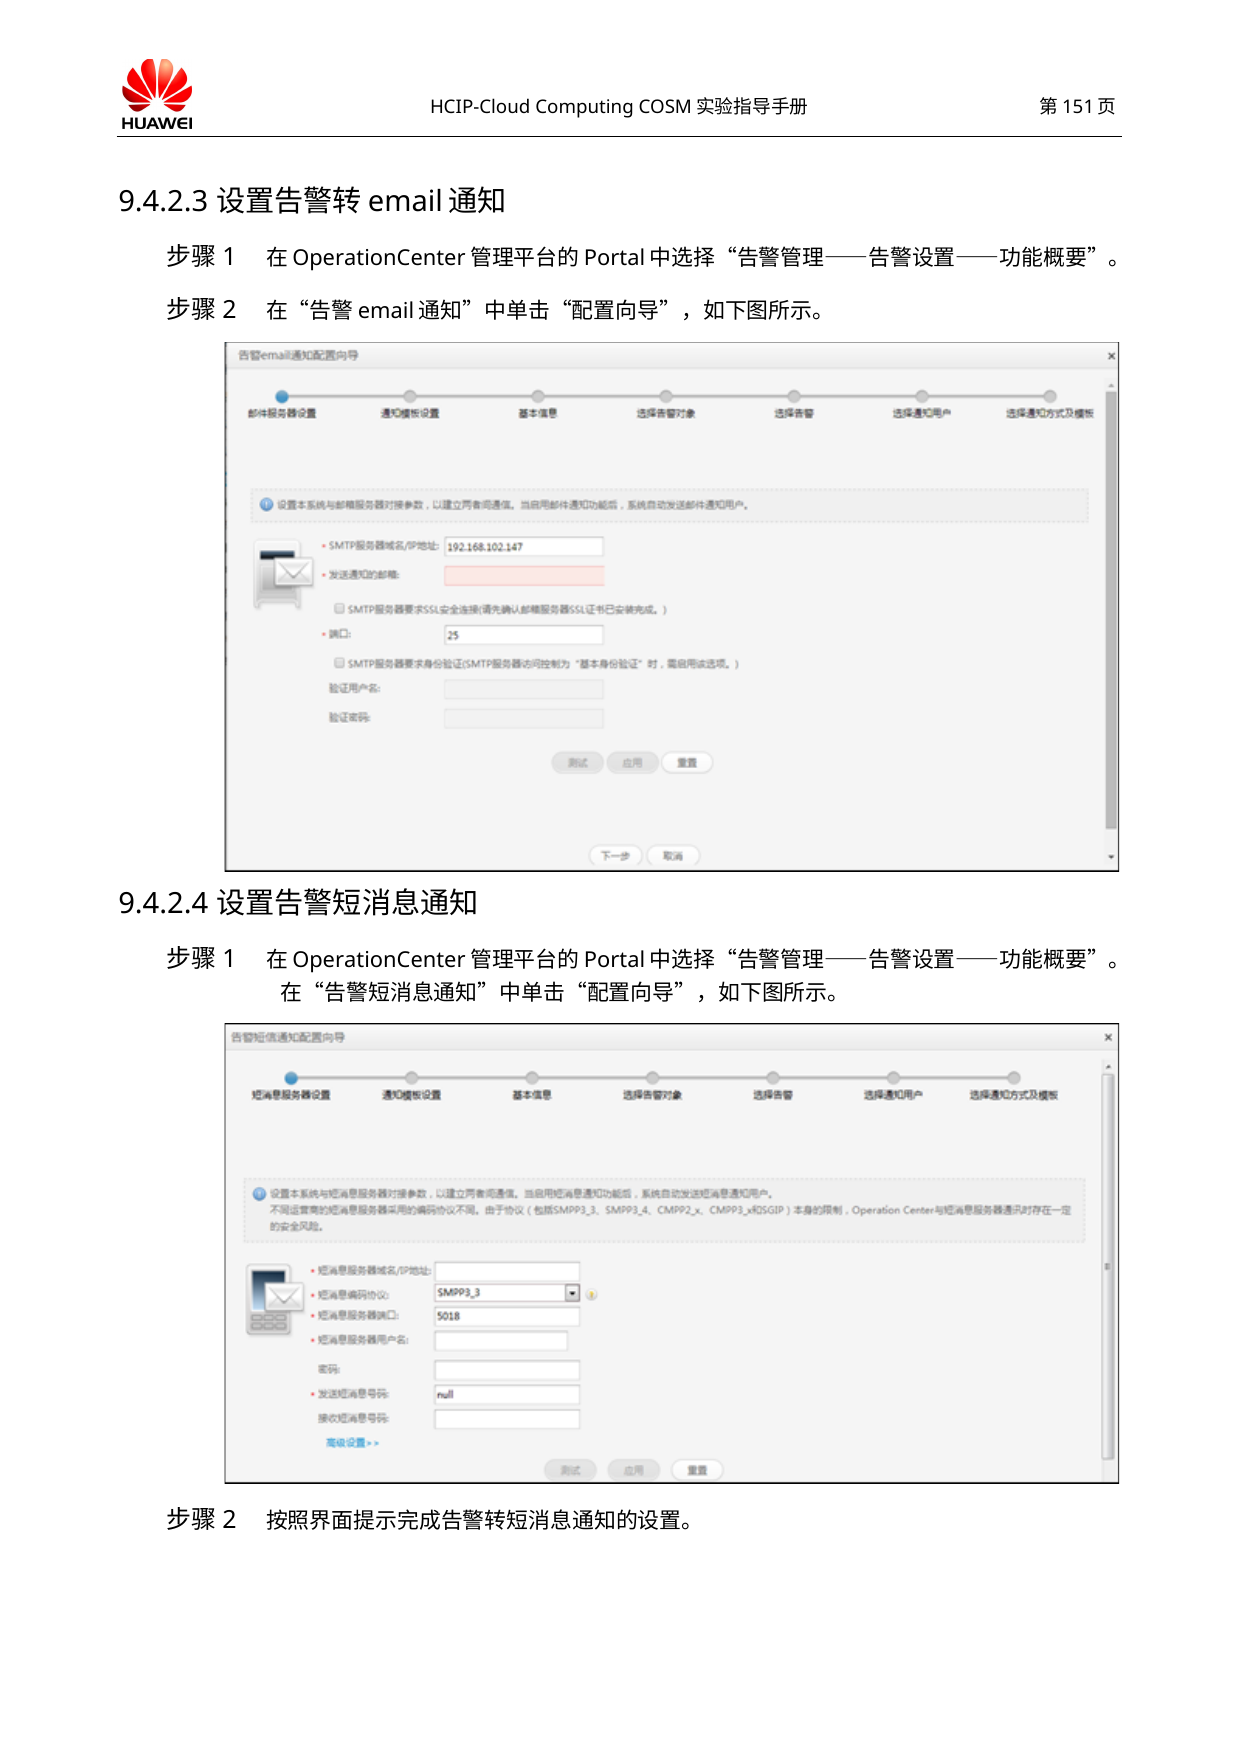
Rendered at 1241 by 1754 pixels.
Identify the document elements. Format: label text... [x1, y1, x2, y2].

text 按照界面提示完成告警转短消息通知的设置。 [236, 1500, 1122, 1536]
picture [224, 1023, 1120, 1484]
text 在OperationCenter管理平台的Portal中选择“告警管理——告警设置——功能概要”。在“告警短消息通知”中单击“配置向导”，如下图所示。 [236, 939, 1122, 1007]
picture [224, 342, 1120, 872]
subtitle 设置告警短消息通知 [118, 880, 1122, 922]
subtitle 设置告警转email通知 [118, 177, 1122, 219]
picture [122, 59, 192, 129]
text 在“告警email通知”中单击“配置向导”，如下图所示。 [236, 289, 1122, 325]
text 在OperationCenter管理平台的Portal中选择“告警管理——告警设置——功能概要”。 [236, 236, 1122, 272]
